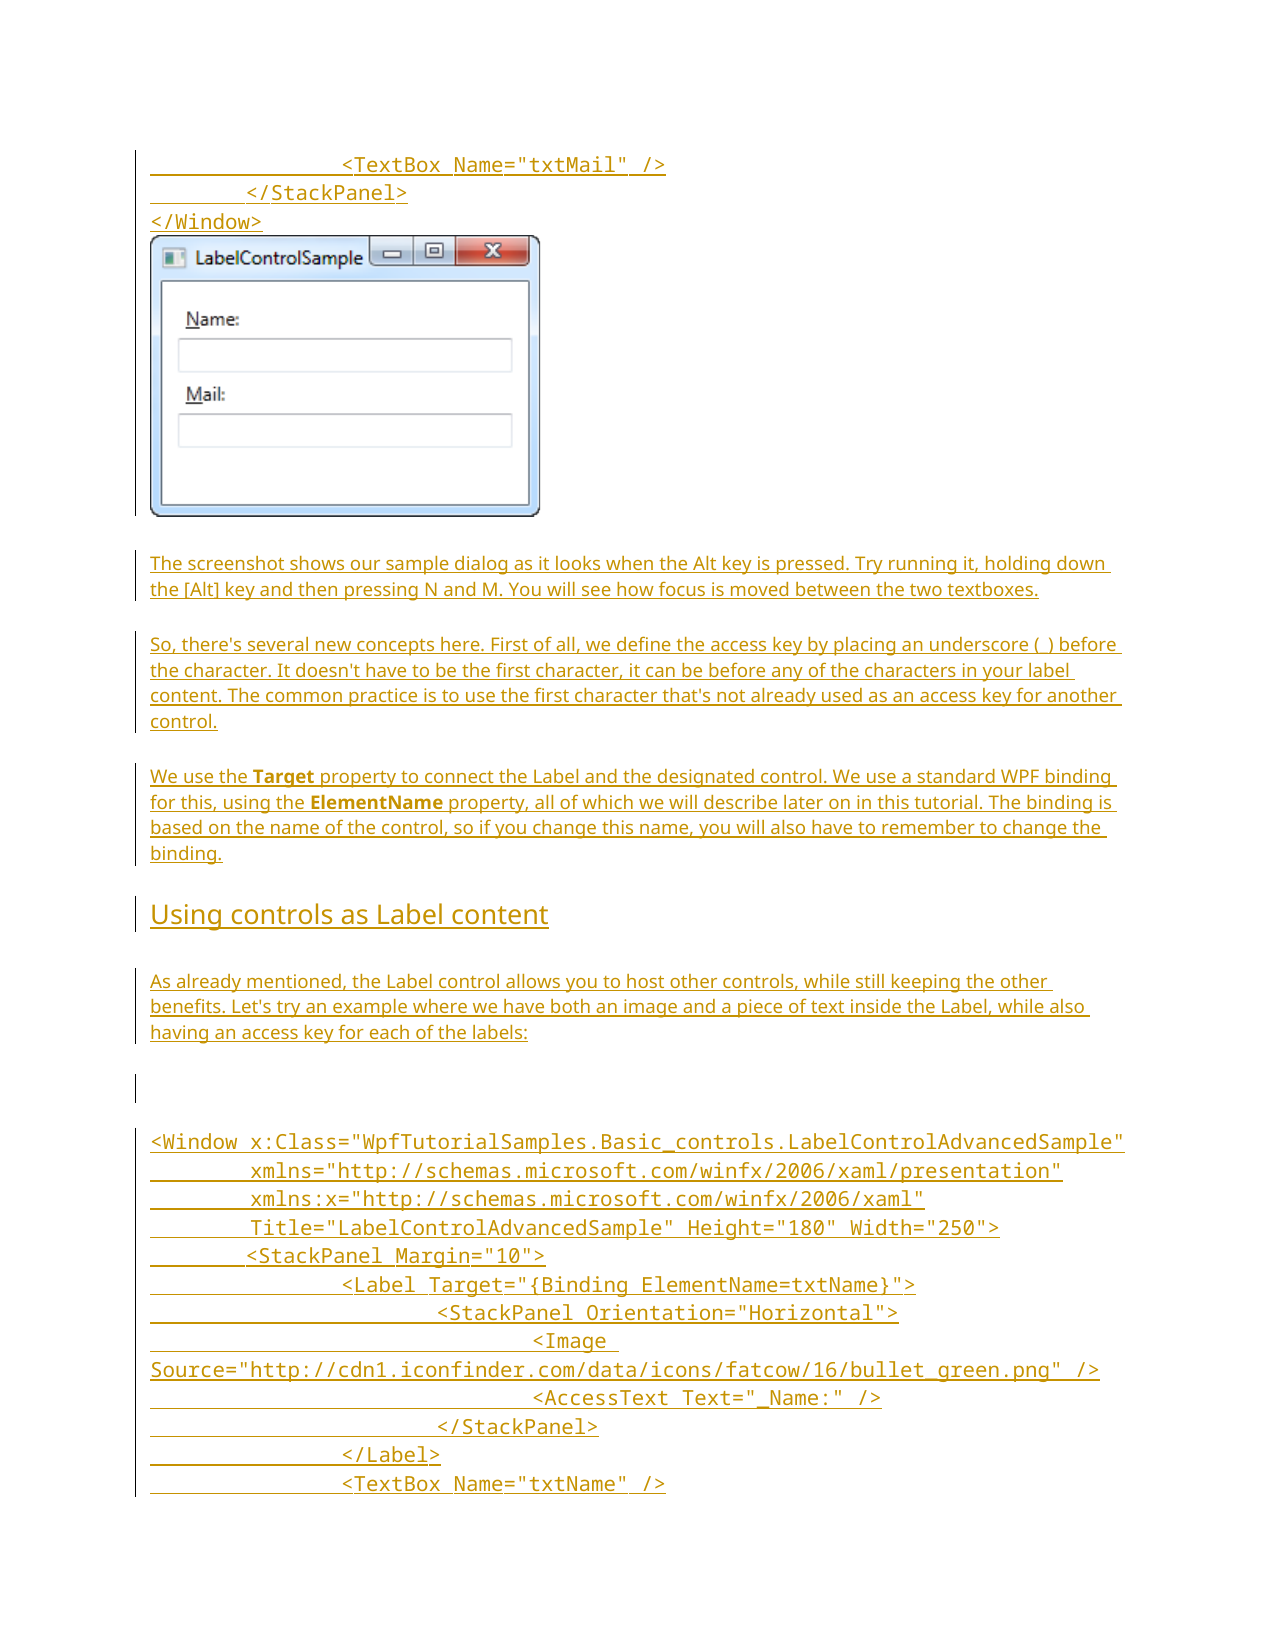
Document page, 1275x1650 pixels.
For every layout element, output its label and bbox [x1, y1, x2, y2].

picture [150, 235, 540, 517]
